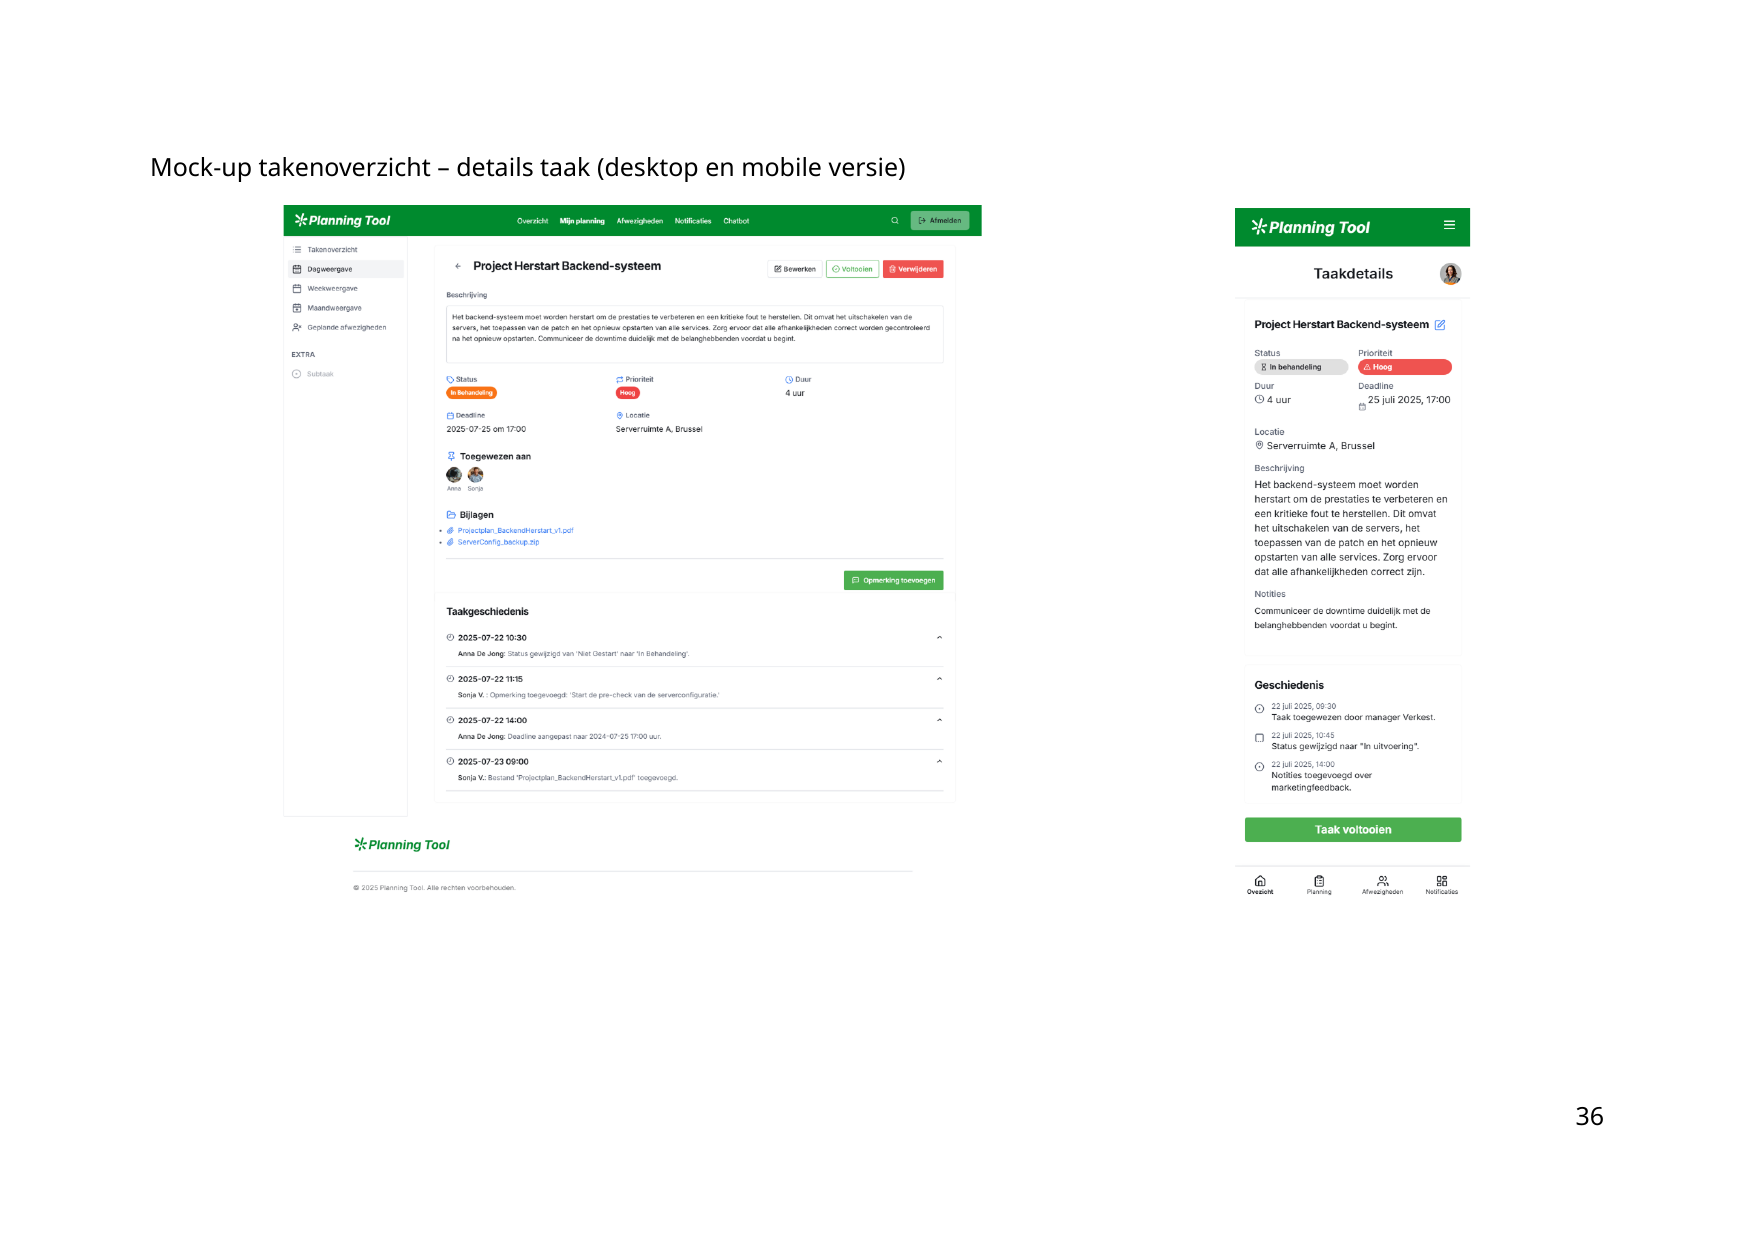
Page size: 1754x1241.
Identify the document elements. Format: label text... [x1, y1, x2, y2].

picture [283, 205, 982, 905]
text Mock-up takenoverzicht – details taak (desktop en mobile versie) [150, 150, 1604, 184]
picture [1235, 208, 1471, 905]
